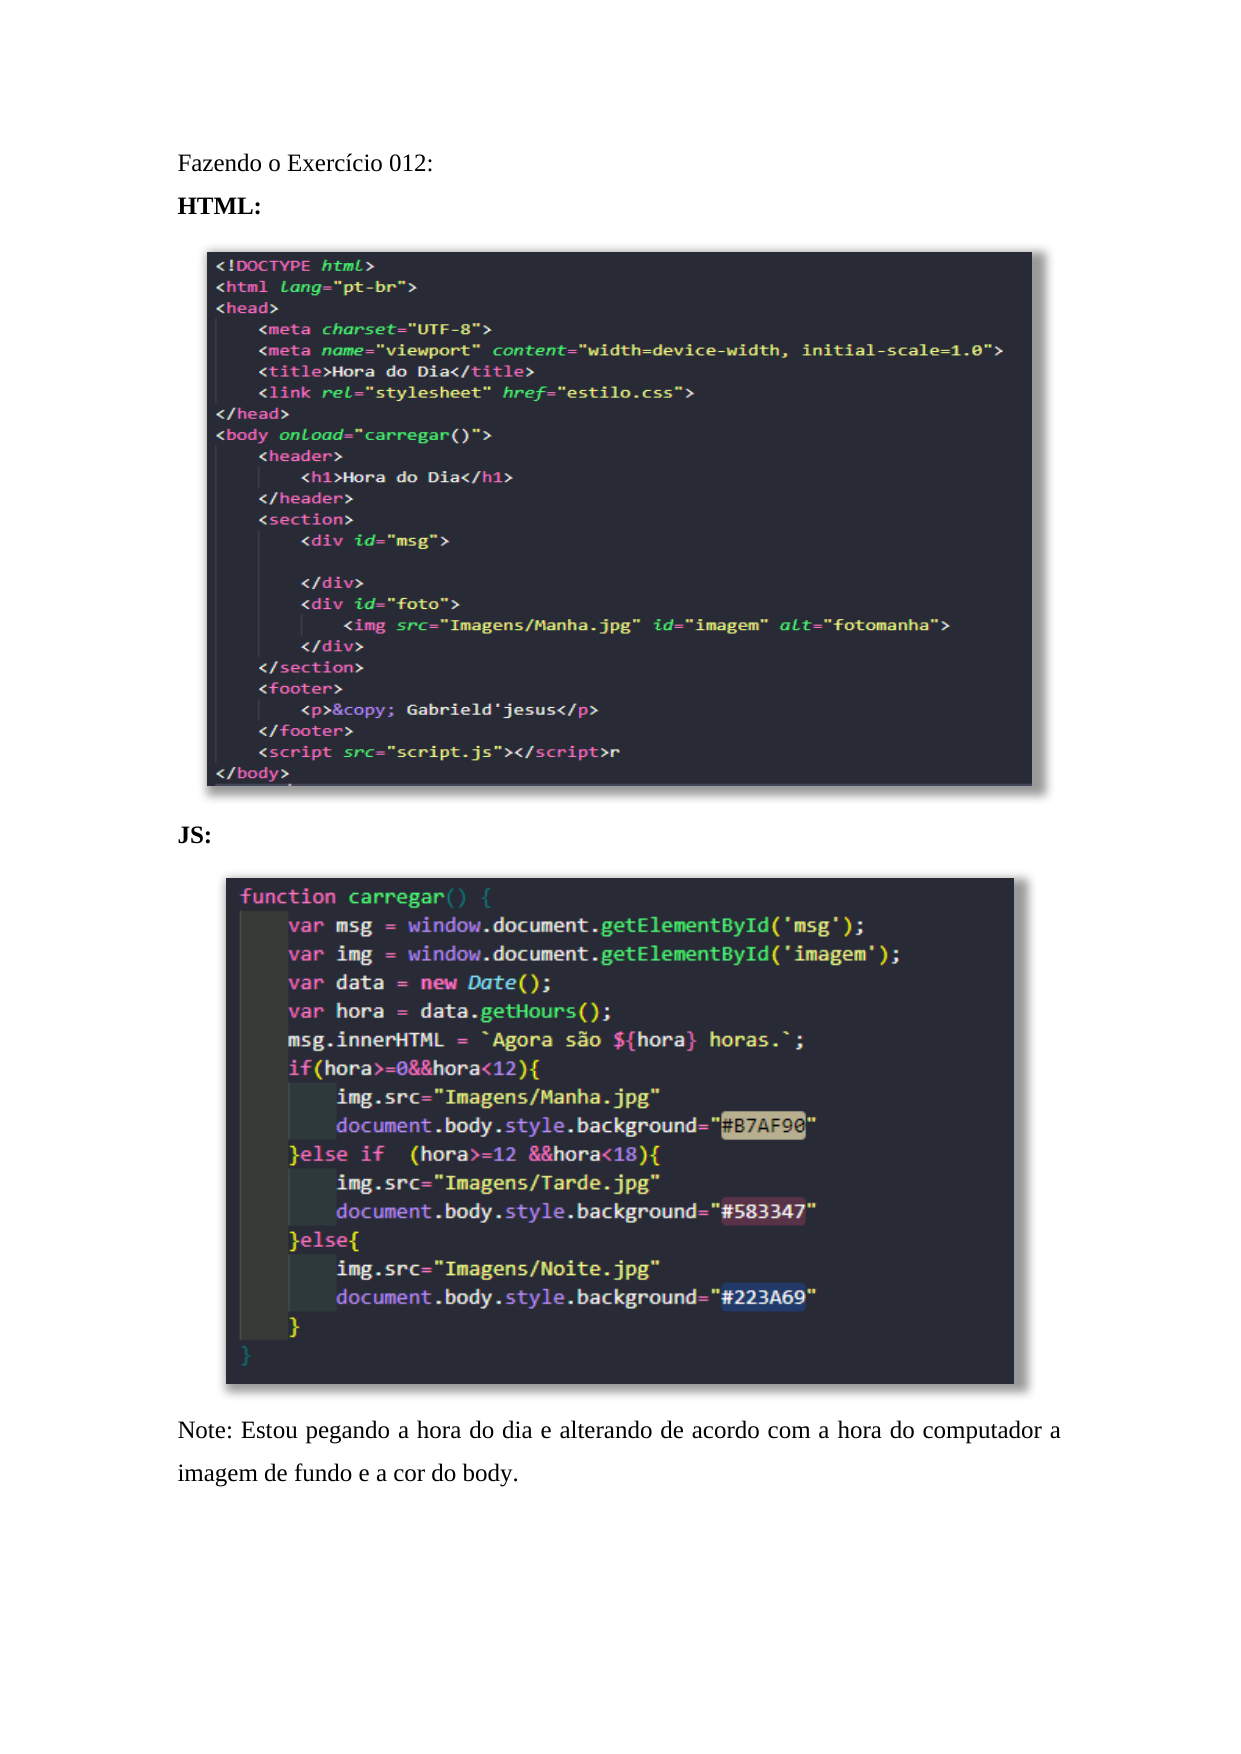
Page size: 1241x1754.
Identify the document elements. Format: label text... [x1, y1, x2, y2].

text JS: [177, 820, 1063, 849]
picture [207, 252, 1032, 786]
text Note: Estou pegando a hora do dia e alterando de acordo com a hora do computador a imagem de fundo e a cor do body. [177, 1415, 1063, 1487]
text HTML: [177, 191, 1063, 219]
picture [226, 878, 1014, 1384]
text Fazendo o Exercício 012: [177, 148, 1063, 176]
